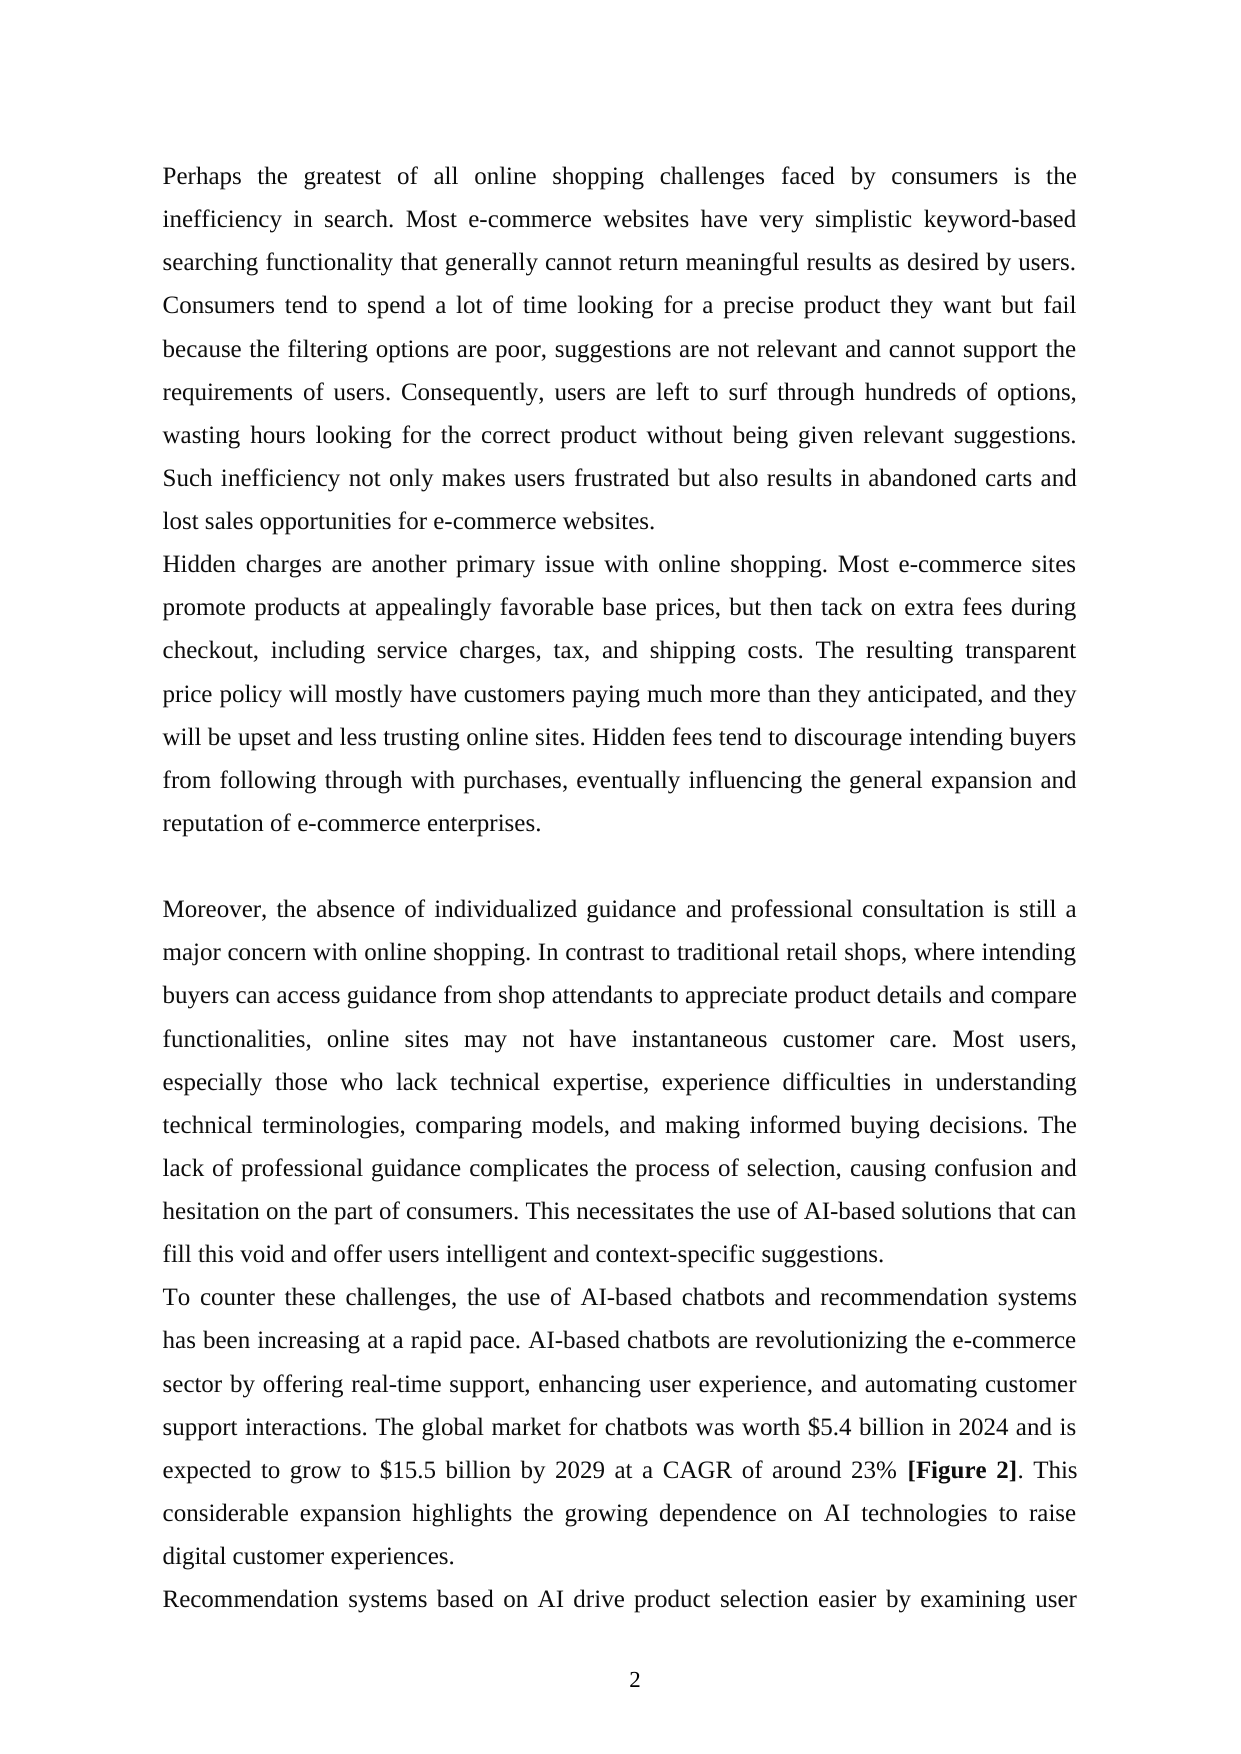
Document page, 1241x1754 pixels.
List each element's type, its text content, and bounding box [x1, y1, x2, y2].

text Perhaps the greatest of all online shopping challenges faced by consumers is the inefficiency in search. Most e-commerce websites have very simplistic keyword-based searching functionality that generally cannot return meaningful results as desired by users. Consumers tend to spend a lot of time looking for a precise product they want but fail because the filtering options are poor, suggestions are not relevant and cannot support the requirements of users. Consequently, users are left to surf through hundreds of options, wasting hours looking for the correct product without being given relevant suggestions. Such inefficiency not only makes users frustrated but also results in abandoned carts and lost sales opportunities for e-commerce websites. [162, 161, 1077, 535]
text Moreover, the absence of individualized guidance and professional consultation is still a major concern with online shopping. In contrast to traditional retail shops, where intending buyers can access guidance from shop attendants to appreciate product details and compare functionalities, online sites may not have instantaneous customer care. Most users, especially those who lack technical expertise, experience difficulties in understanding technical terminologies, comparing models, and making informed buying decisions. The lack of professional guidance complicates the process of selection, causing confusion and hesitation on the part of consumers. This necessitates the use of AI-based solutions that can fill this void and offer users intelligent and context-specific suggestions. [162, 894, 1077, 1268]
text Hidden charges are another primary issue with online shopping. Most e-commerce sites promote products at appealingly favorable base prices, but then tack on extra fees during checkout, including service charges, tax, and shipping costs. The resulting transparent price policy will mostly have customers paying much more than they anticipated, and they will be upset and less trusting online sites. Hidden fees tend to discourage intending buyers from following through with purchases, eventually influencing the general expansion and reputation of e-commerce enterprises. [162, 549, 1077, 837]
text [162, 1584, 1077, 1613]
text To counter these challenges, the use of AI-based chatbots and recommendation systems has been increasing at a rapid pace. AI-based chatbots are revolutionizing the e-commerce sector by offering real-time support, enhancing user experience, and automating customer support interactions. The global market for chatbots was worth $5.4 billion in 2024 and is expected to grow to $15.5 billion by 2029 at a CAGR of around 23% [Figure 2]. This considerable expansion highlights the growing dependence on AI technologies to raise digital customer experiences. [162, 1282, 1077, 1570]
